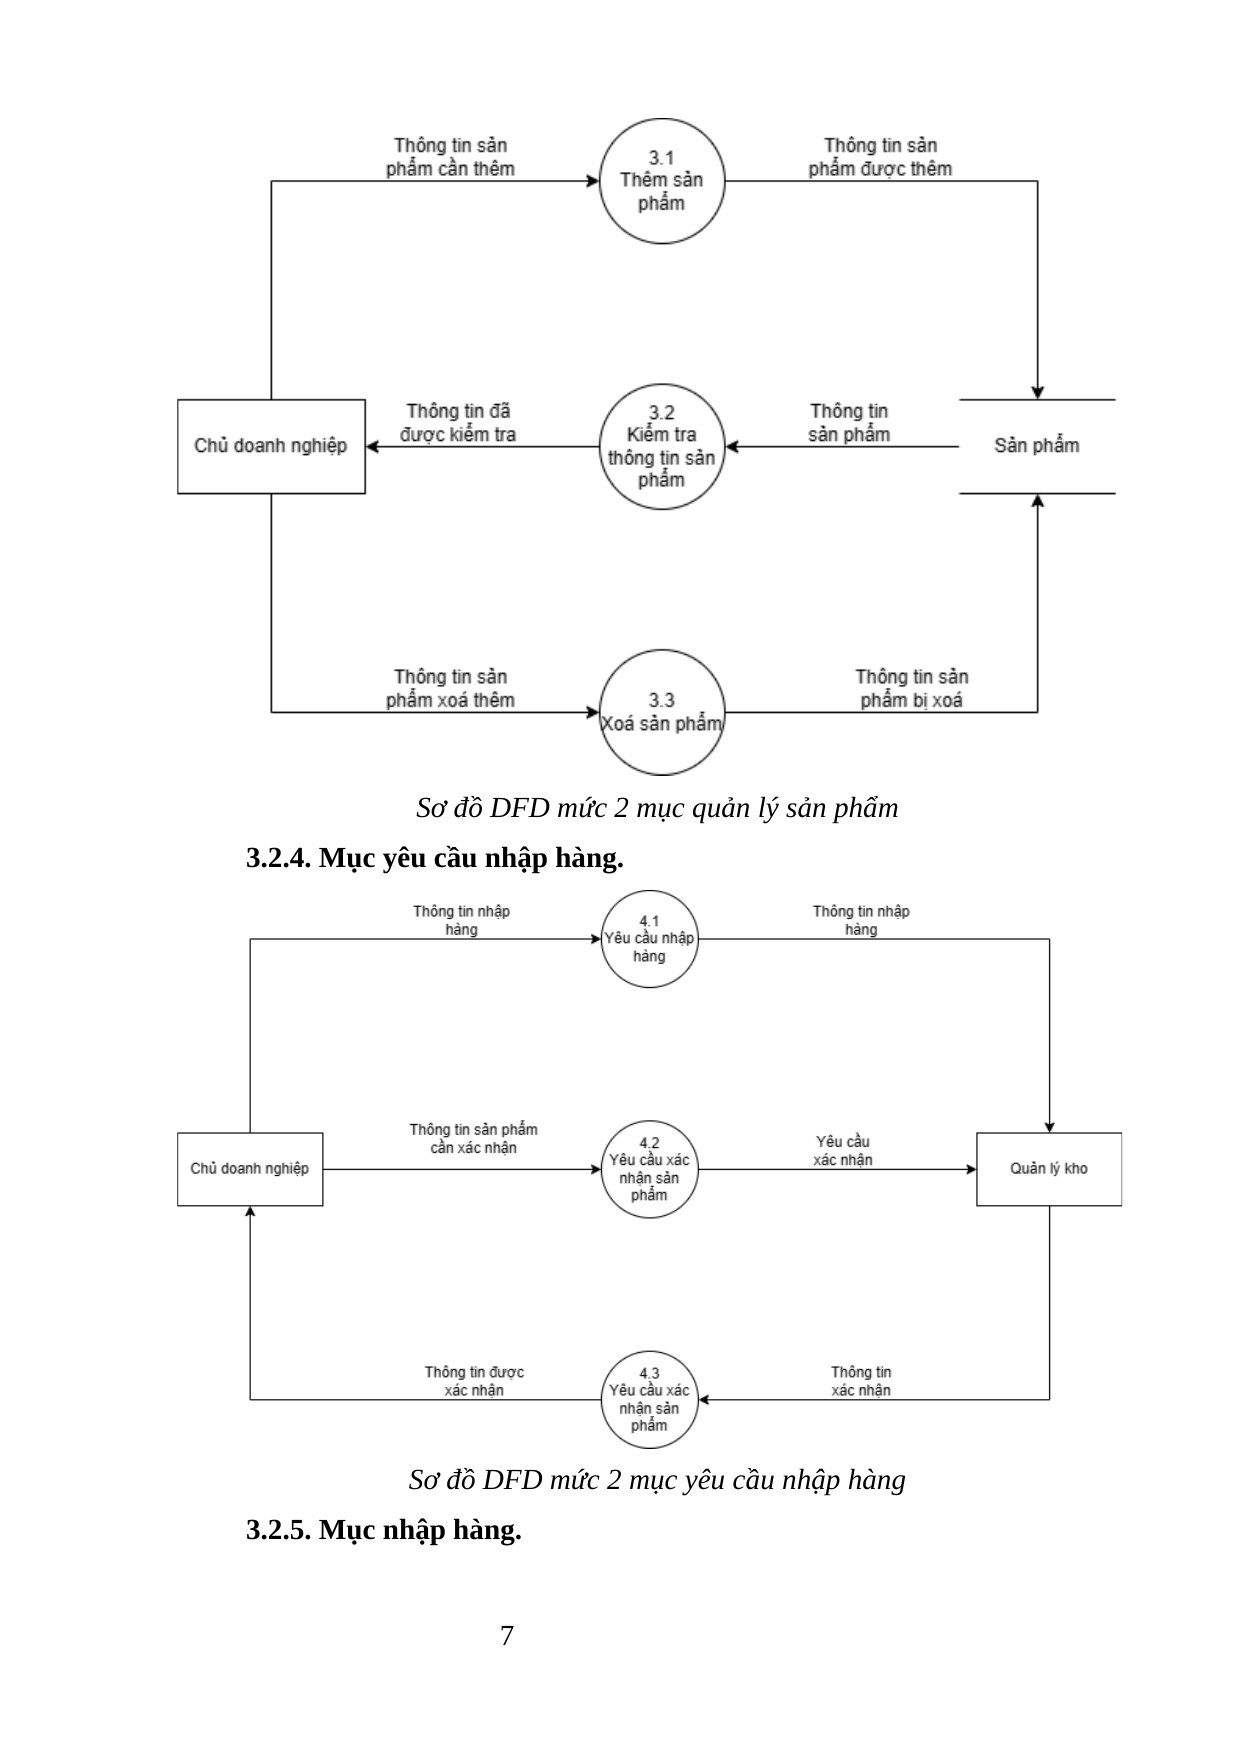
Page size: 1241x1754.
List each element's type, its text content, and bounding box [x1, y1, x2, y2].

list Mục nhập hàng. [246, 1512, 1122, 1546]
picture [177, 890, 1123, 1449]
text Sơ đồ DFD mức 2 mục yêu cầu nhập hàng [195, 1462, 1122, 1496]
list Mục yêu cầu nhập hàng. [246, 840, 1122, 874]
picture [177, 118, 1117, 776]
text Sơ đồ DFD mức 2 mục quản lý sản phẩm [195, 790, 1122, 823]
